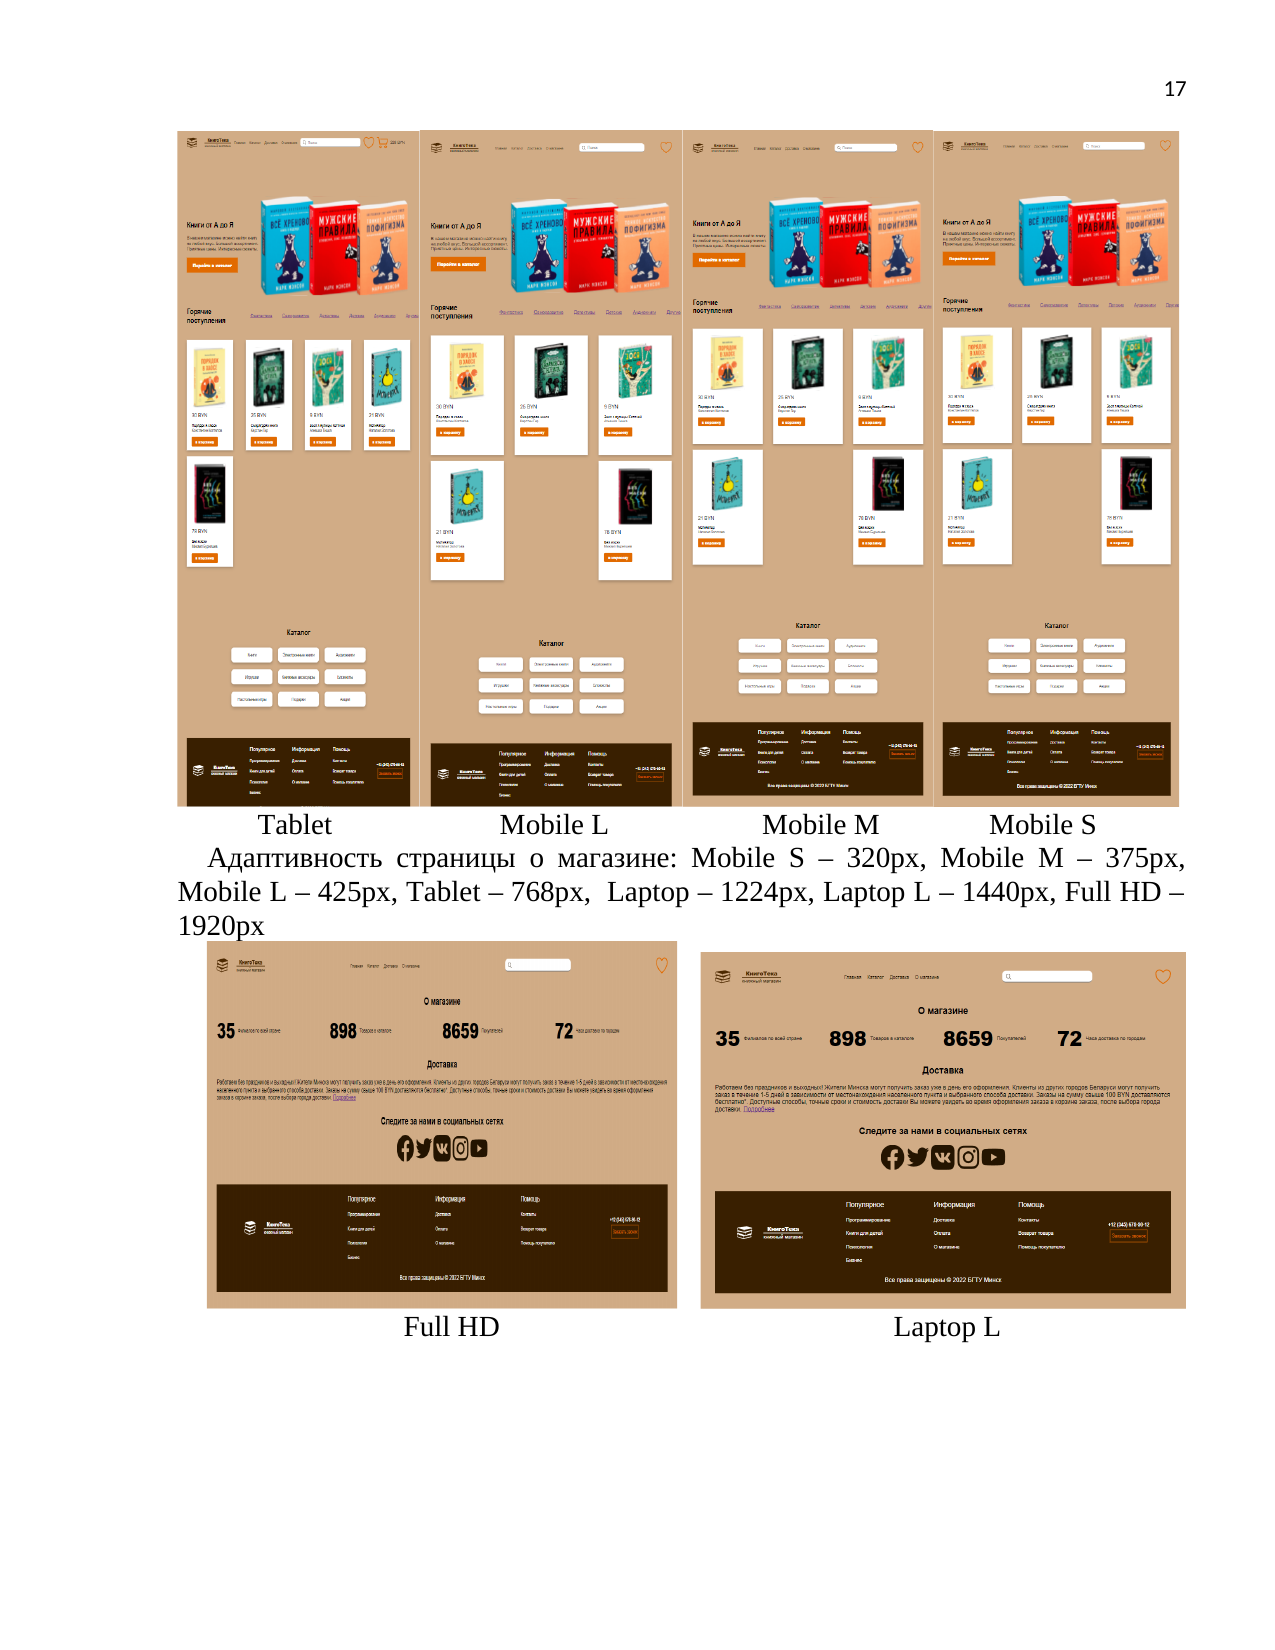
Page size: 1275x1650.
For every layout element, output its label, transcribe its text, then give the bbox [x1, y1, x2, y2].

picture [206, 941, 678, 1309]
picture [700, 952, 1187, 1309]
picture [177, 130, 1180, 807]
text Адаптивность страницы о магазине: Mobile S – 320px, Mobile M – 375px, Mobile L – 425px, Tablet – 768px, Laptop – 1224px, Laptop L – 1440px, Full HD – 1920px [177, 841, 1186, 941]
